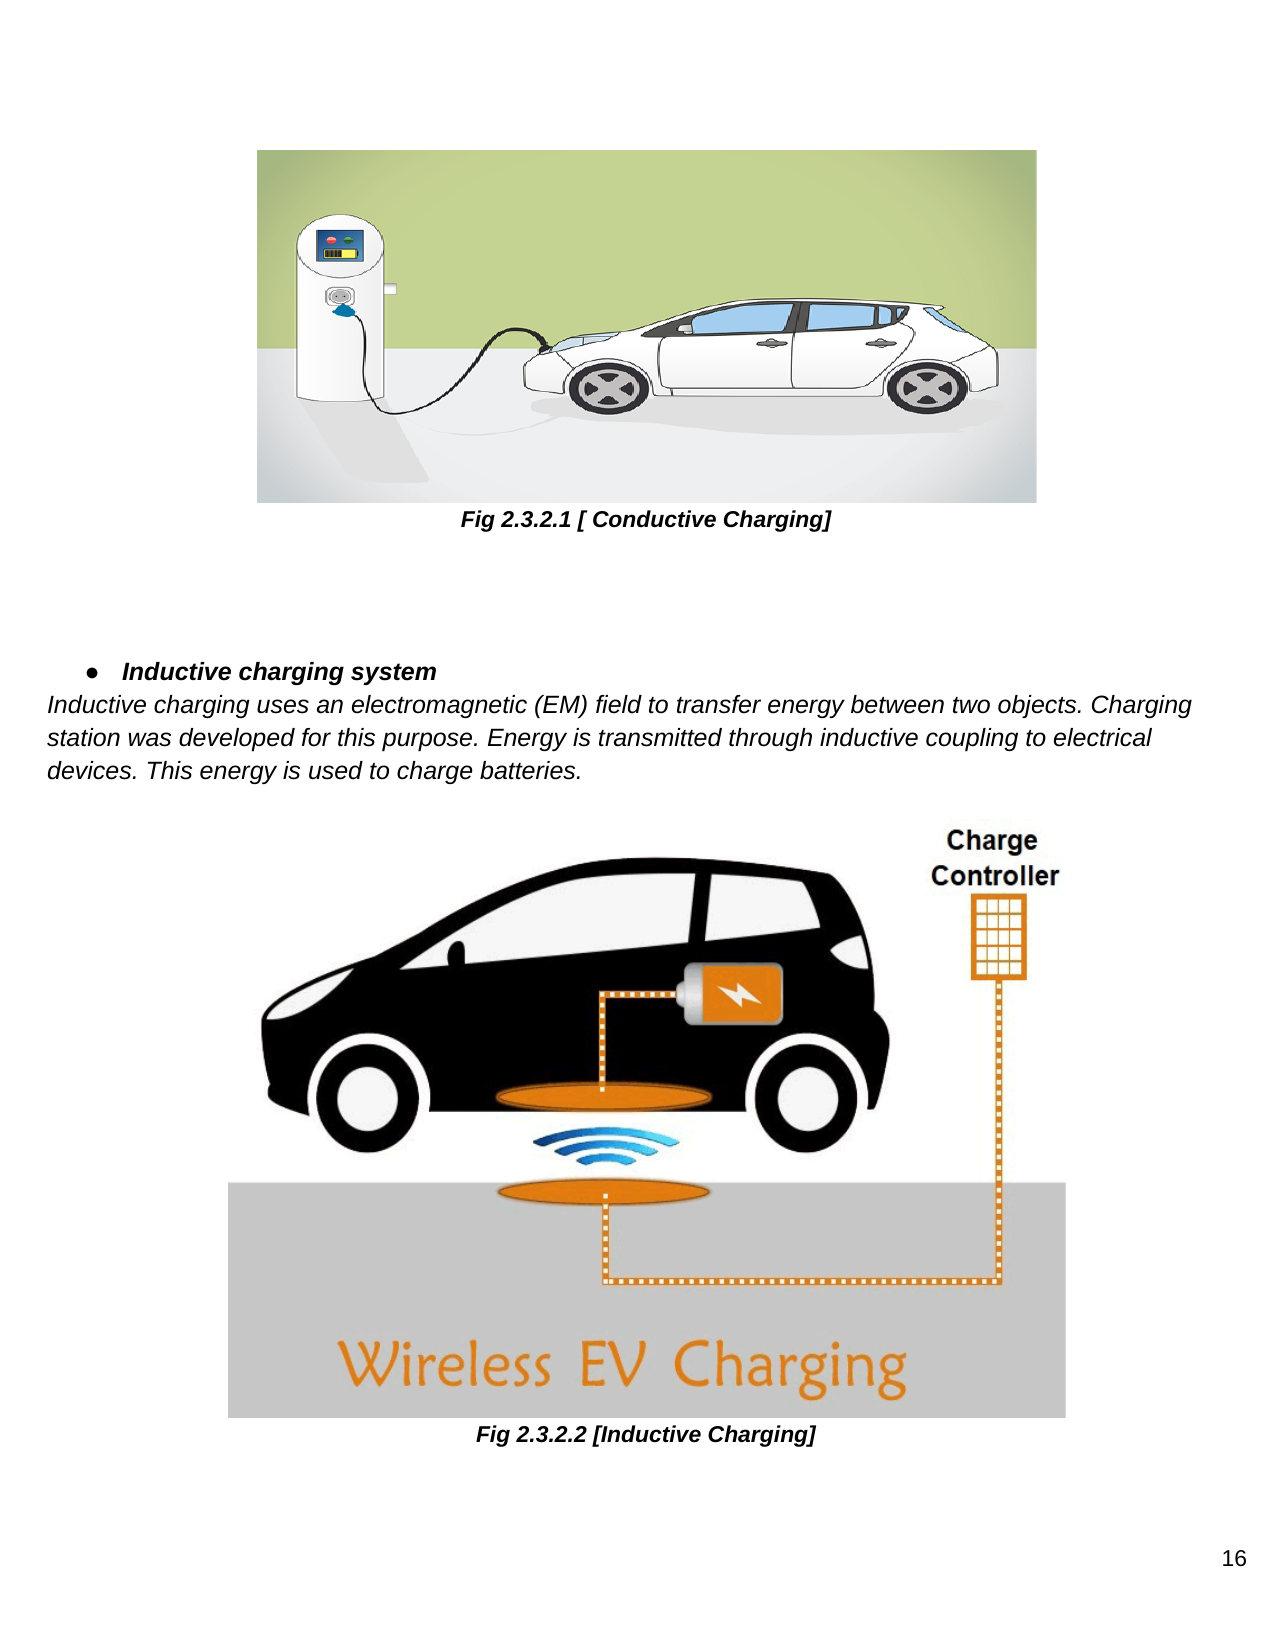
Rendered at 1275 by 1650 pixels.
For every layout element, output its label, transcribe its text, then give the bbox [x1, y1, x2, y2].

picture [257, 150, 1037, 503]
text Inductive charging uses an electromagnetic (EM) field to transfer energy between two objects. Charging station was developed for this purpose. Energy is transmitted through inductive coupling to electrical devices. This energy is used to charge batteries. [47, 690, 1247, 785]
text Fig 2.3.2.2 [Inductive Charging] [47, 1421, 1247, 1448]
text Fig 2.3.2.1 [ Conductive Charging] [47, 506, 1247, 532]
list Inductive charging system [84, 657, 1247, 686]
picture [228, 819, 1066, 1418]
